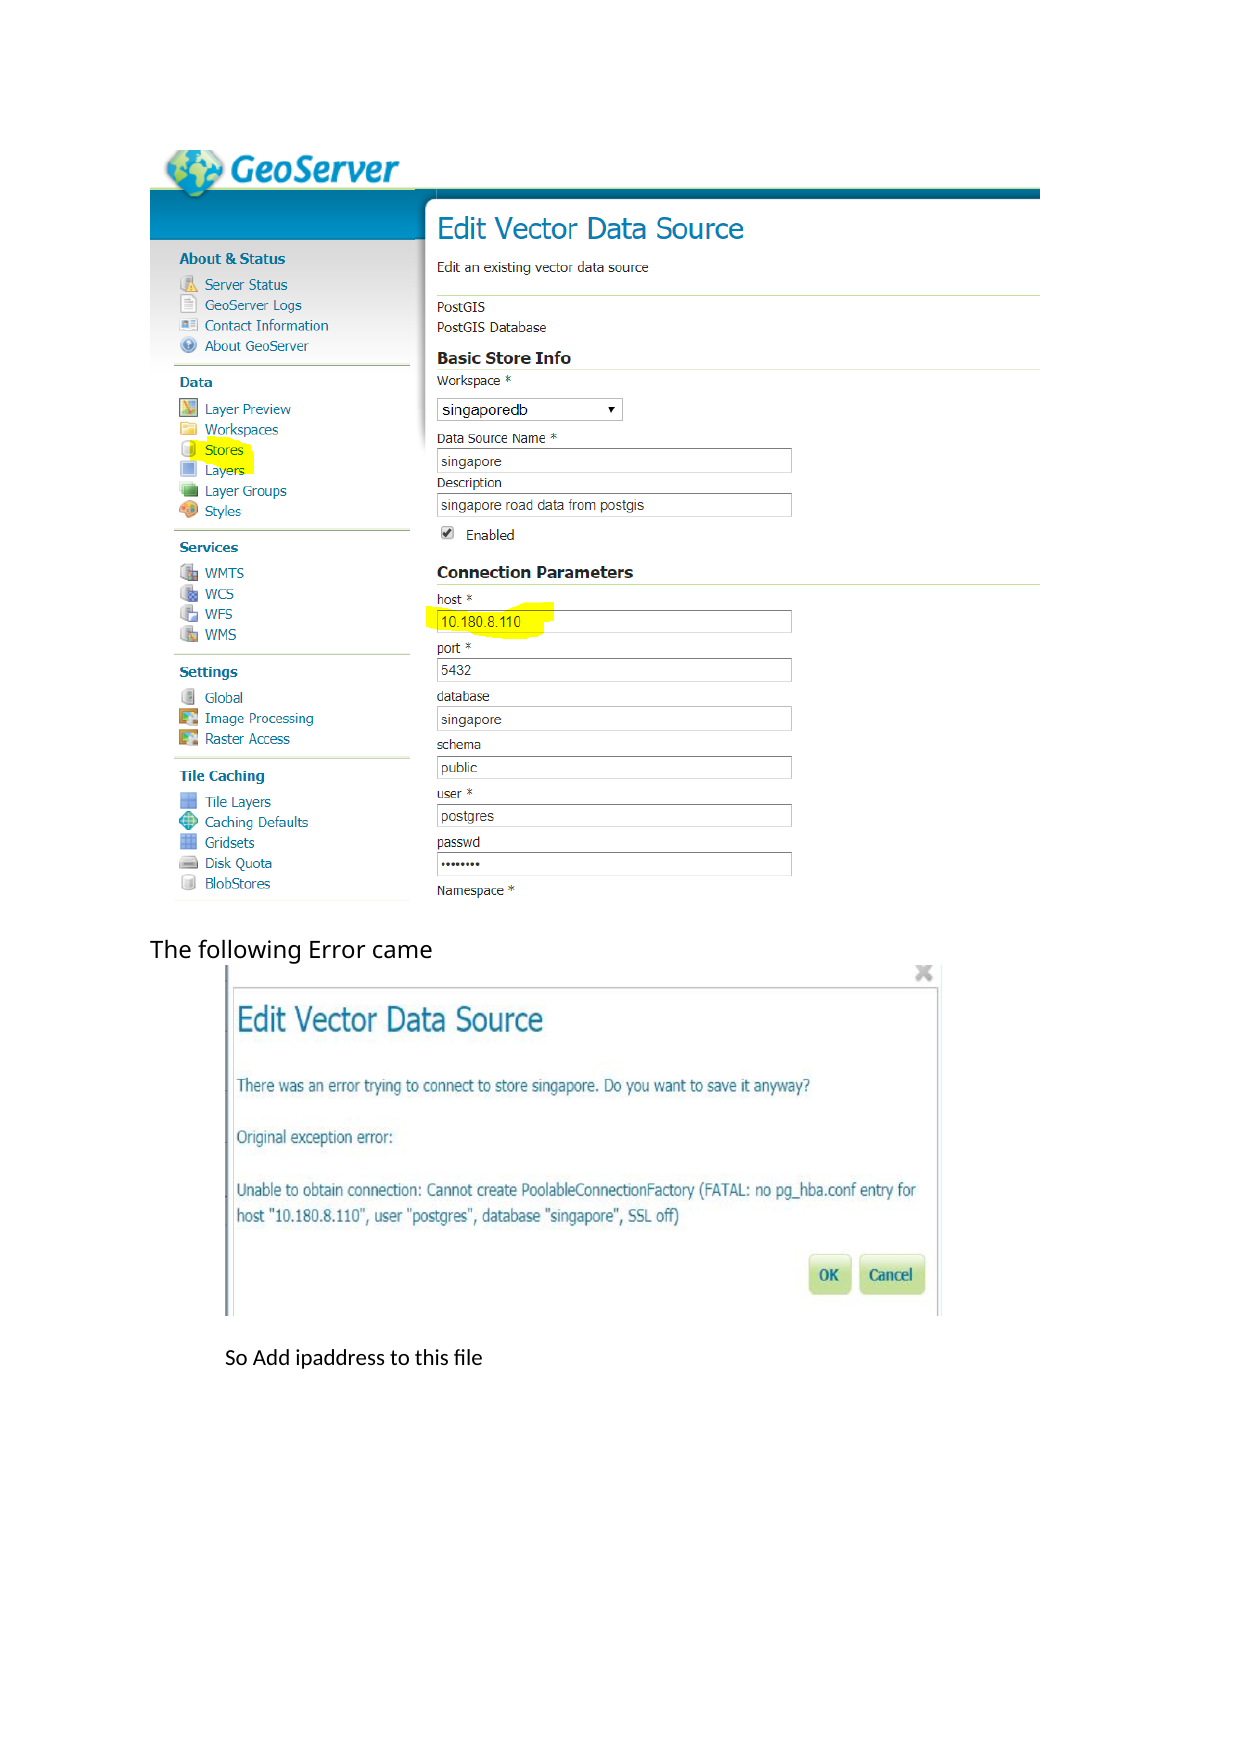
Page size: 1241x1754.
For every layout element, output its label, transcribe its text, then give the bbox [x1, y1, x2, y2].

picture [225, 965, 942, 1316]
picture [150, 199, 1040, 901]
text So Add ipaddress to this file [150, 1343, 1090, 1371]
picture [190, 192, 202, 196]
text The following Error came [150, 933, 1090, 965]
picture [150, 150, 1040, 189]
